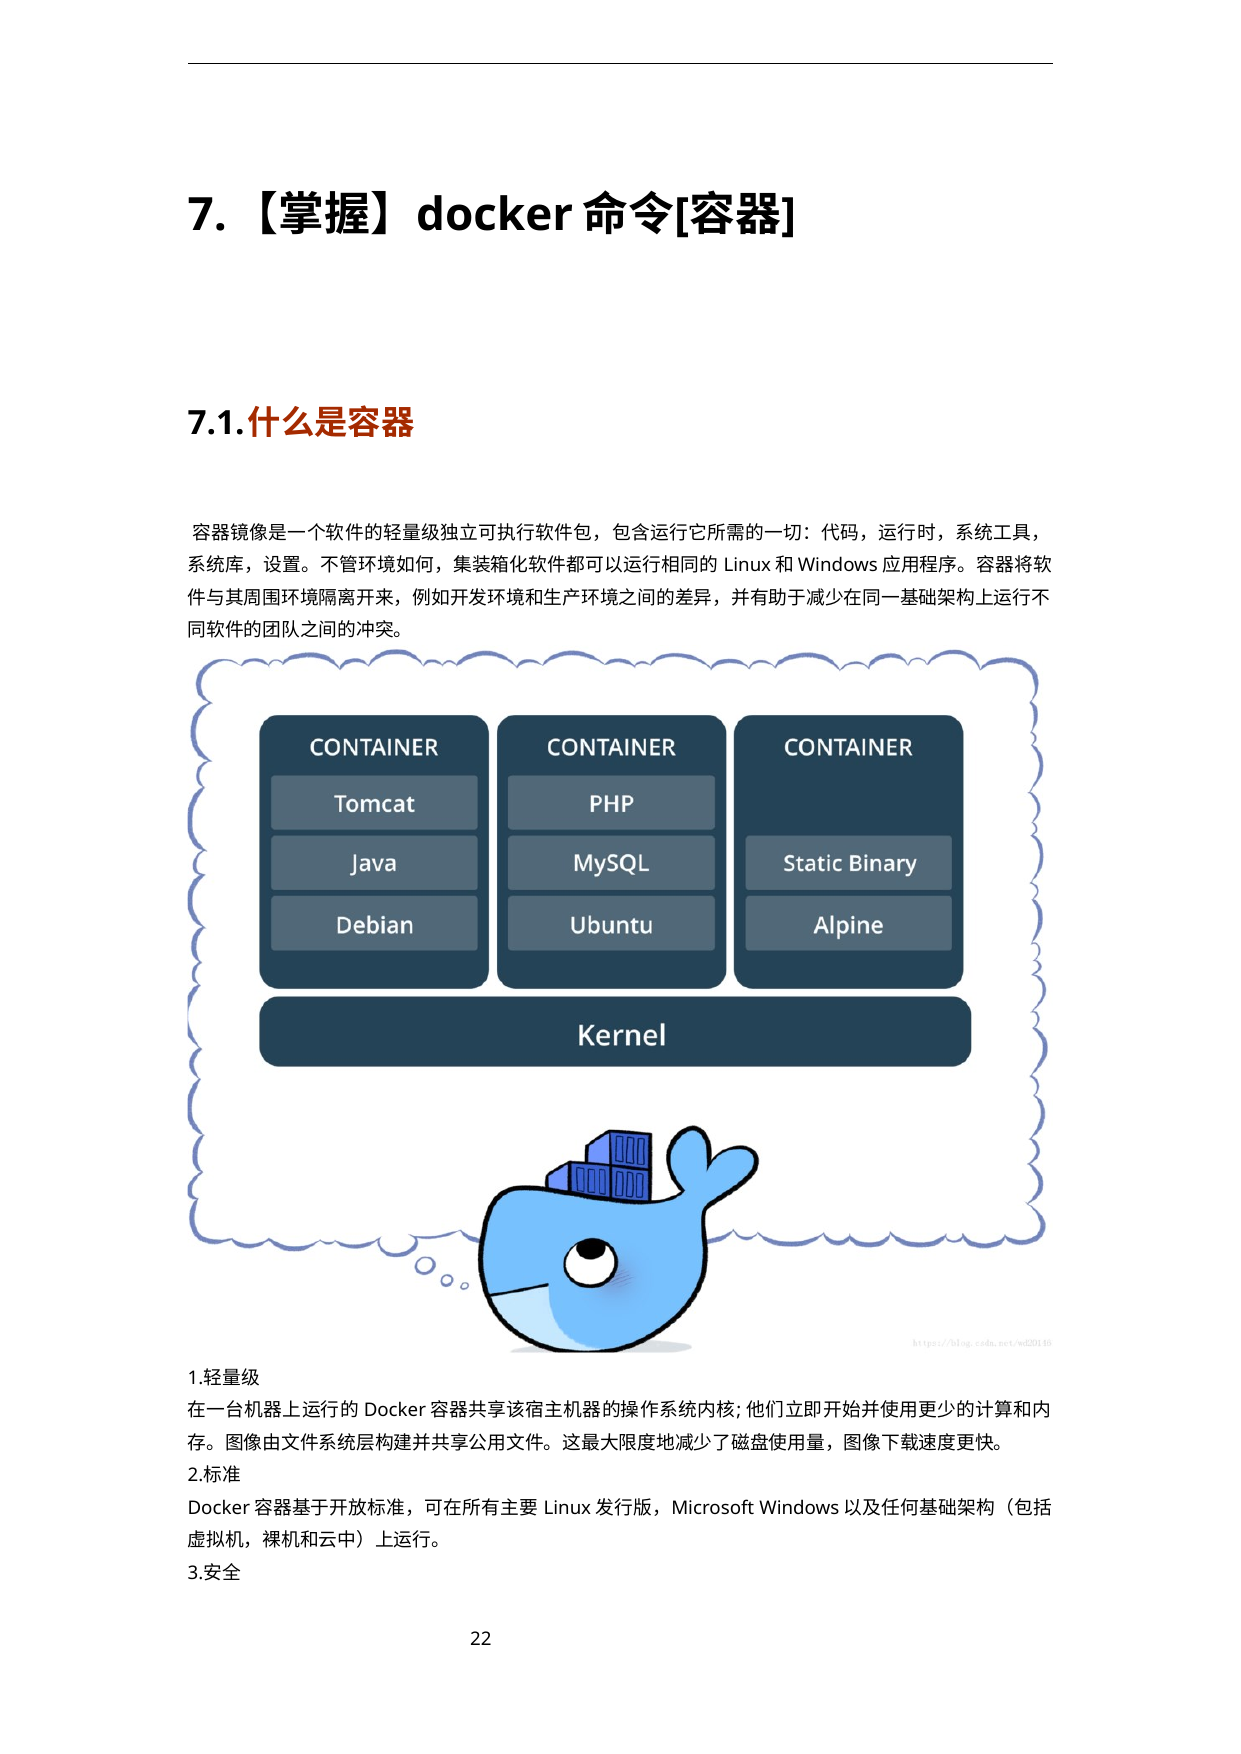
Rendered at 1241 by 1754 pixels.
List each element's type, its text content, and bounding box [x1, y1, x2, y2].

text 2.标准 [187, 1457, 1053, 1490]
text 3.安全 [187, 1555, 1053, 1587]
picture [187, 645, 1053, 1359]
subtitle 【掌握】docker命令[容器] [187, 162, 1053, 259]
text 在一台机器上运行的Docker容器共享该宿主机器的操作系统内核; 他们立即开始并使用更少的计算和内存。图像由文件系统层构建并共享公用文件。这最大限度地减少了磁盘使用量，图像下载速度更快。 [187, 1392, 1053, 1457]
text 1.轻量级 [187, 1360, 1053, 1392]
subtitle 什么是容器 [187, 388, 1053, 453]
text 容器镜像是一个软件的轻量级独立可执行软件包，包含运行它所需的一切：代码，运行时，系统工具，系统库，设置。不管环境如何，集装箱化软件都可以运行相同的Linux和Windows应用程序。容器将软件与其周围环境隔离开来，例如开发环境和生产环境之间的差异，并有助于减少在同一基础架构上运行不同软件的团队之间的冲突。 [187, 515, 1053, 645]
text Docker容器基于开放标准，可在所有主要Linux发行版，Microsoft Windows以及任何基础架构（包括虚拟机，裸机和云中）上运行。 [187, 1490, 1053, 1555]
